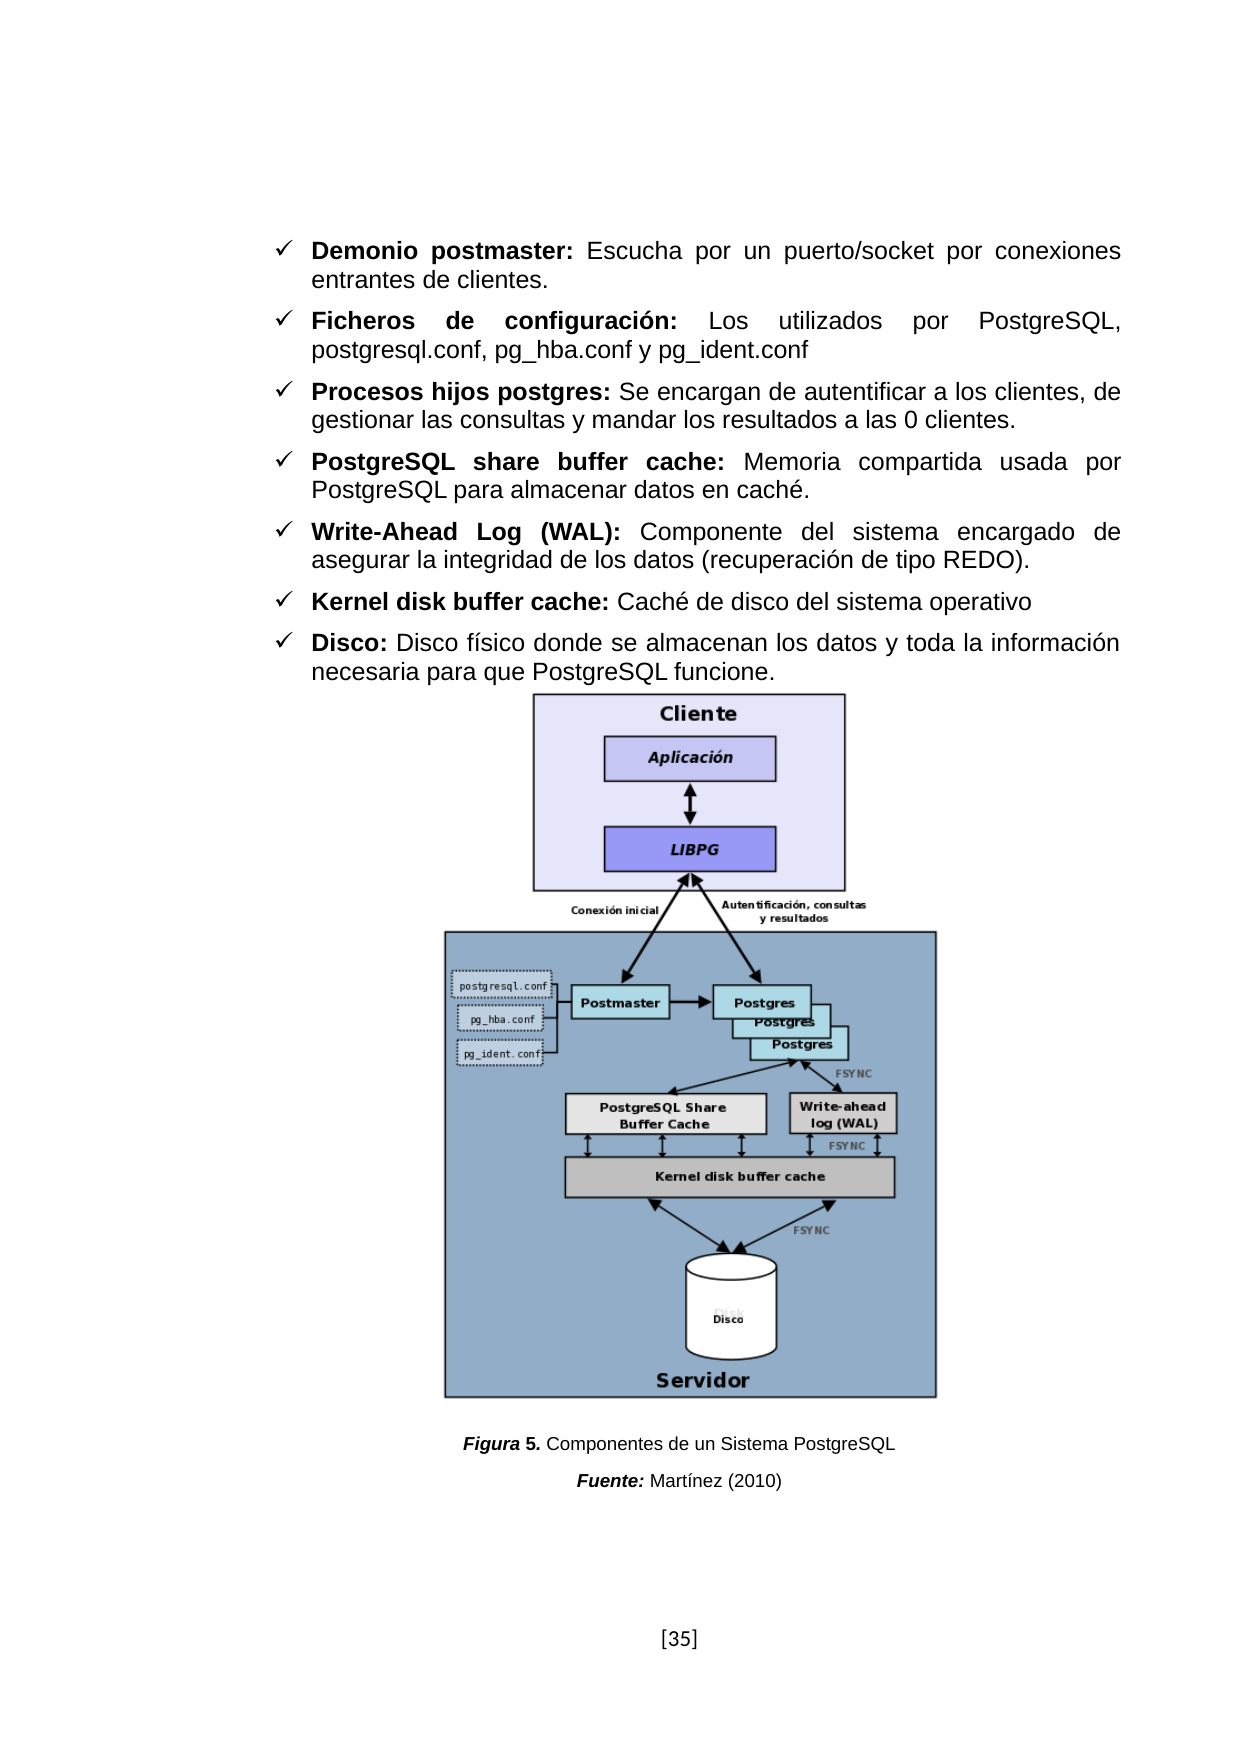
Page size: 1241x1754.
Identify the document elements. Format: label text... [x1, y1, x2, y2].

list Ficheros de configuración: Los utilizados por PostgreSQL, postgresql.conf, pg_hba.conf y pg_ident.conf [274, 306, 1122, 364]
list Write-Ahead Log (WAL): Componente del sistema encargado de asegurar la integridad de los datos (recuperación de tipo REDO). [274, 517, 1122, 574]
list PostgreSQL share buffer cache: Memoria compartida usada por PostgreSQL para almacenar datos en caché. [274, 447, 1122, 504]
list Disco: Disco físico donde se almacenan los datos y toda la información necesaria para que PostgreSQL funcione. [274, 628, 1122, 686]
list Procesos hijos postgres: Se encargan de autentificar a los clientes, de gestionar las consultas y mandar los resultados a las 0 clientes. [274, 376, 1122, 434]
list Demonio postmaster: Escucha por un puerto/socket por conexiones entrantes de clientes. [274, 236, 1122, 294]
picture [377, 687, 981, 1400]
list Kernel disk buffer cache: Caché de disco del sistema operativo [274, 587, 1122, 616]
